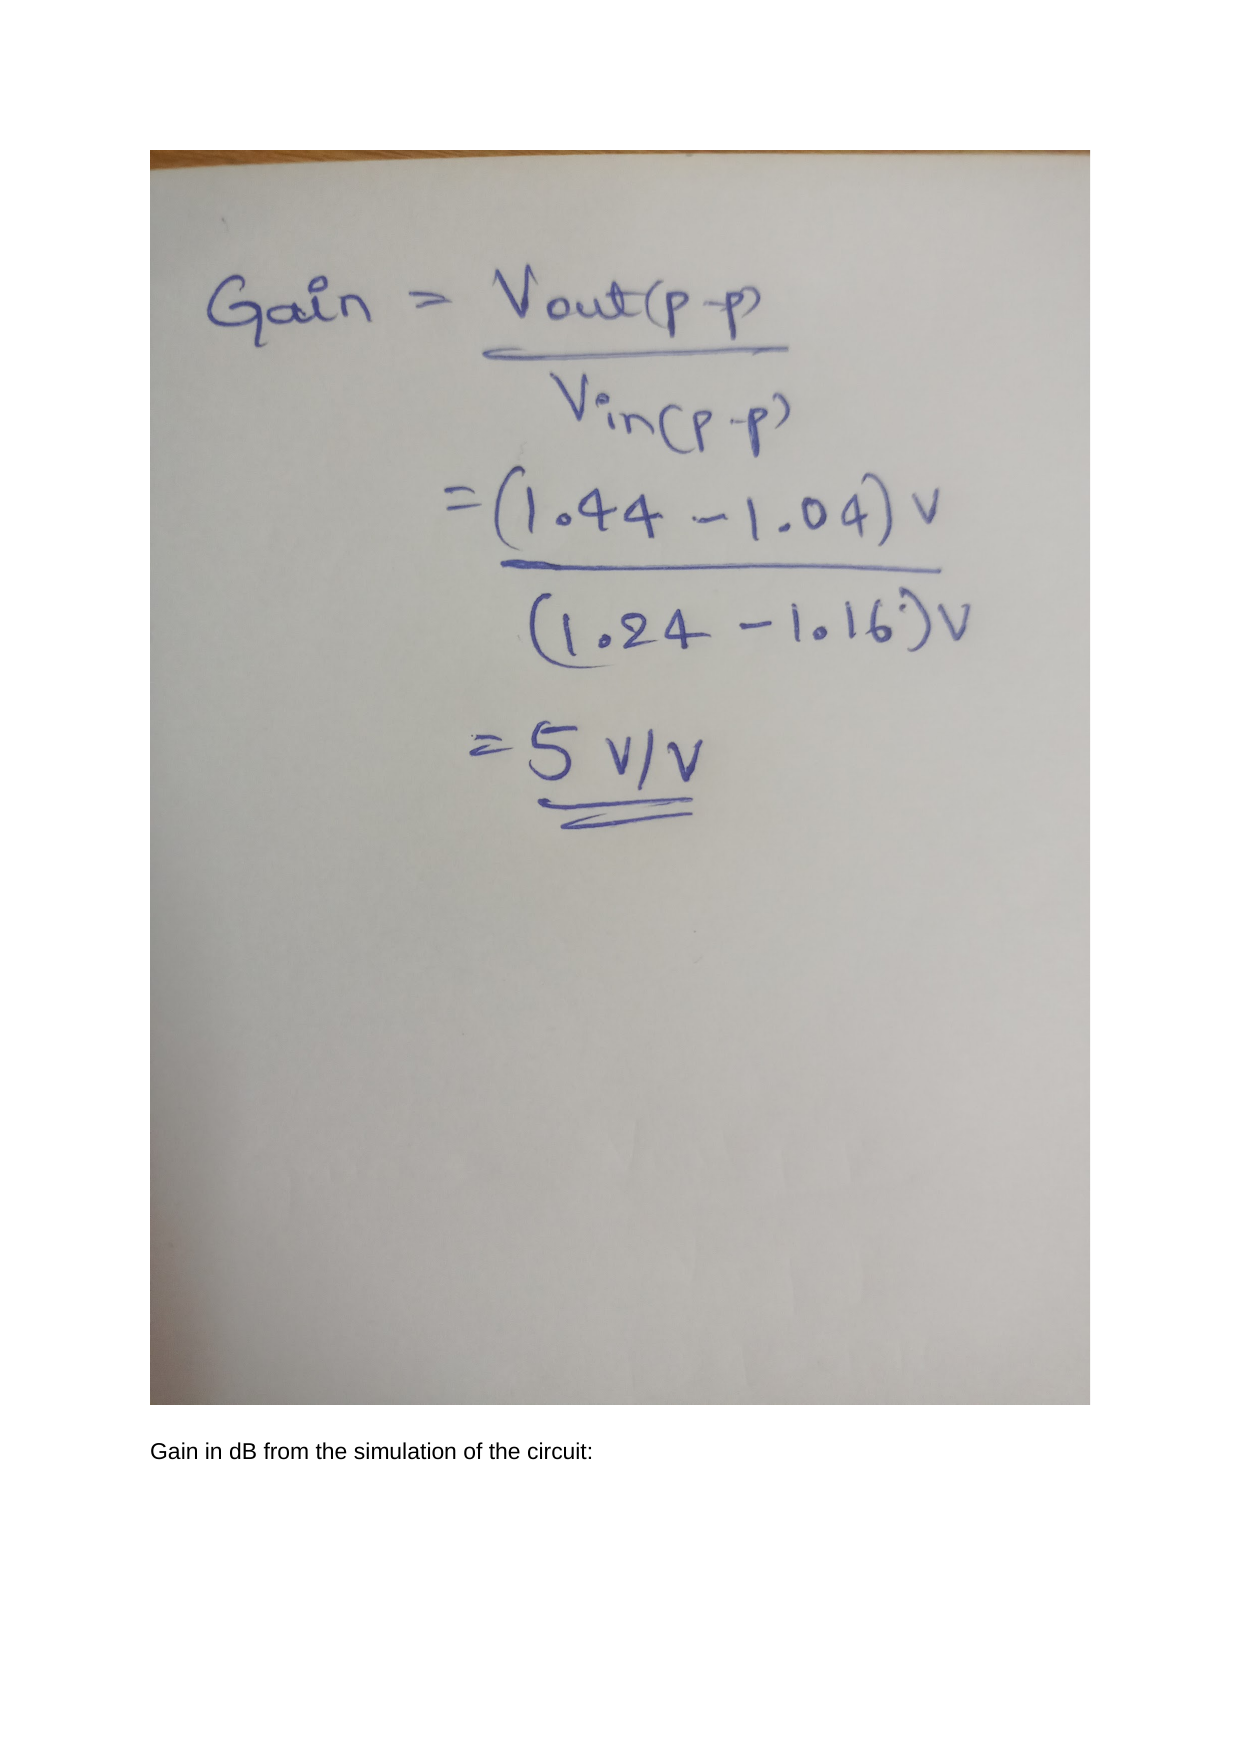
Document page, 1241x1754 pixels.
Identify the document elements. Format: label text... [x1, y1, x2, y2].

picture [150, 150, 1091, 1405]
text Gain in dB from the simulation of the circuit: [150, 1438, 1090, 1464]
